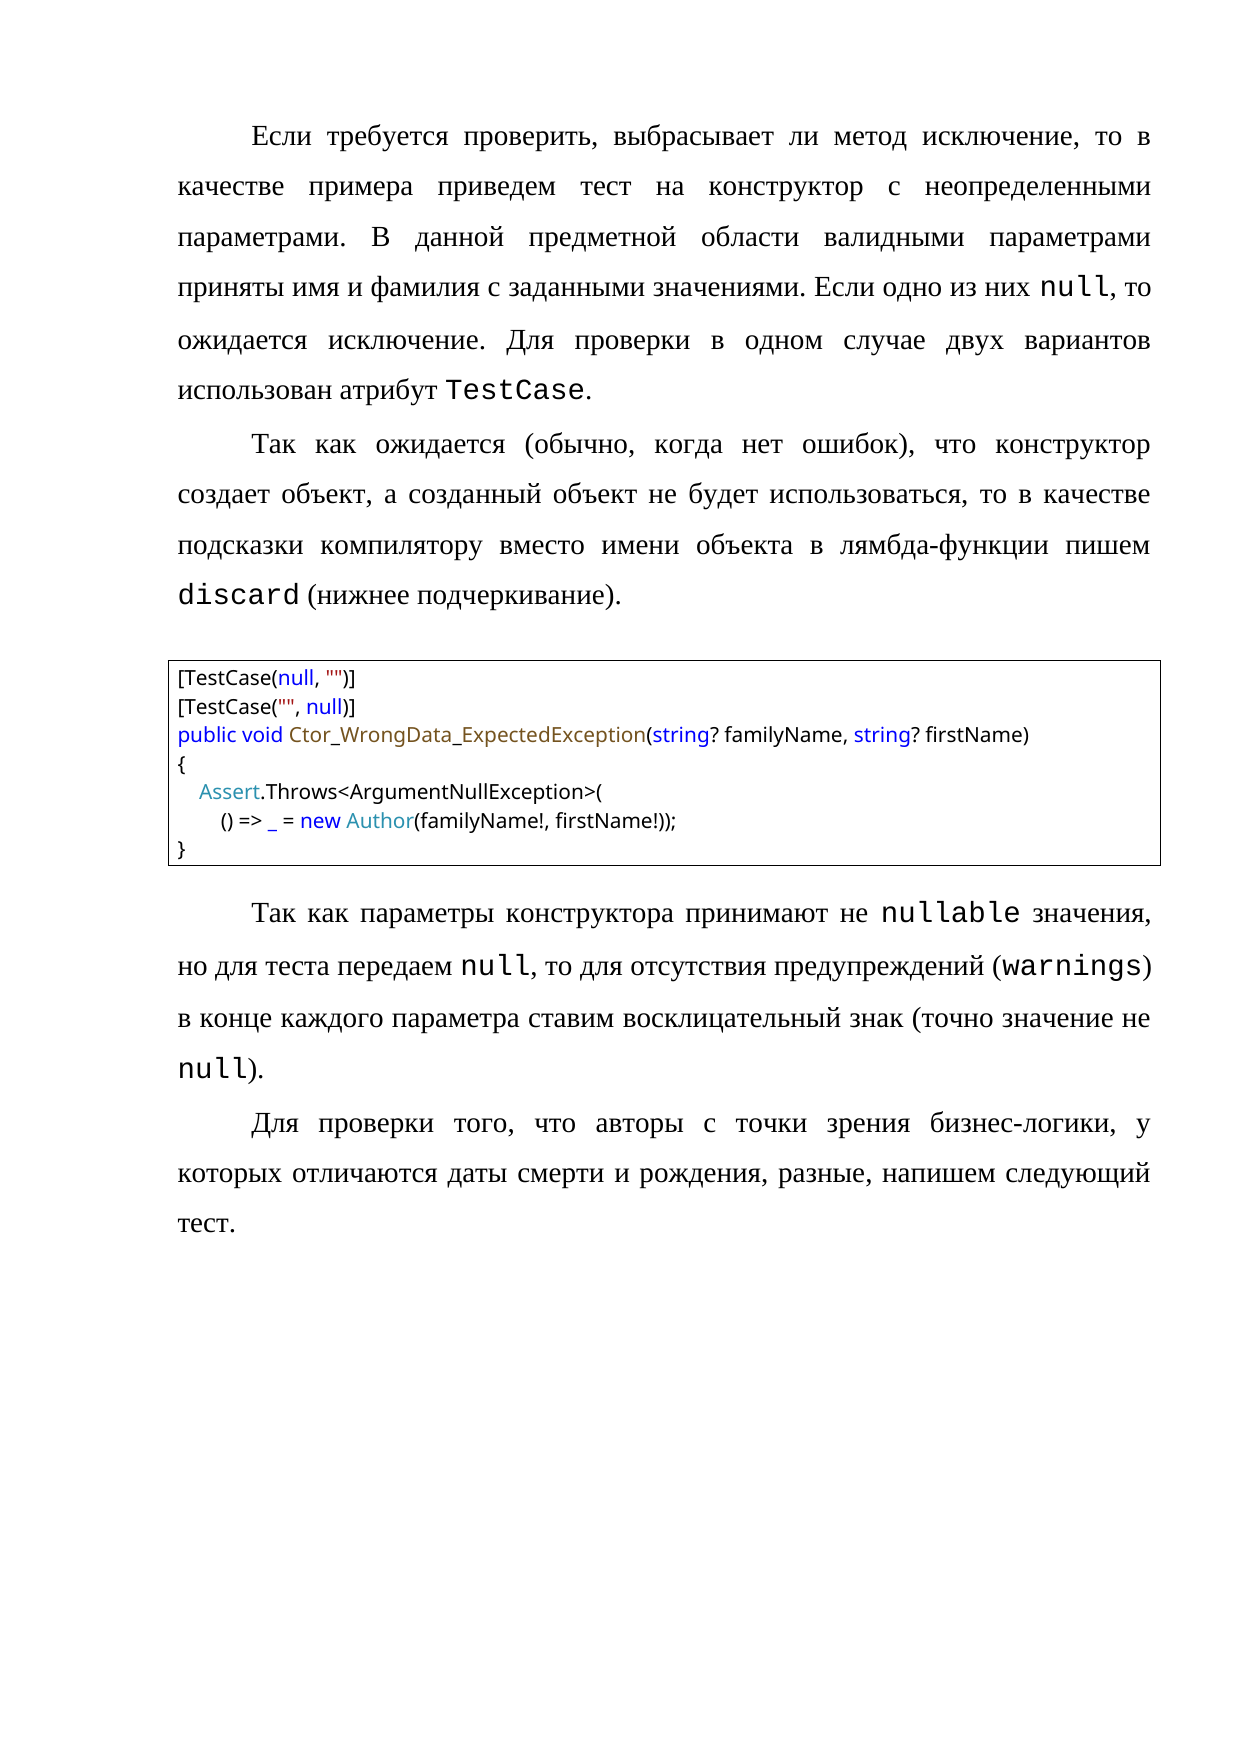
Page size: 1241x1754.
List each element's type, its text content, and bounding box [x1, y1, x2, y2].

text [TestCase(null, "")] [TestCase("", null)] public void Ctor_WrongData_ExpectedException(string? familyName, string? firstName) { Assert.Throws<ArgumentNullException>( () => _ = new Author(familyName!, firstName!)); } [169, 661, 1160, 865]
text Если требуется проверить, выбрасывает ли метод исключение, то в качестве примера приведем тест на конструктор с неопределенными параметрами. В данной предметной области валидными параметрами приняты имя и фамилия с заданными значениями. Если одно из них null, то ожидается исключение. Для проверки в одном случае двух вариантов использован атрибут TestCase. [177, 118, 1152, 408]
text Так как ожидается (обычно, когда нет ошибок), что конструктор создает объект, а созданный объект не будет использоваться, то в качестве подсказки компилятору вместо имени объекта в лямбда-функции пишем discard (нижнее подчеркивание). [177, 426, 1152, 613]
text Для проверки того, что авторы с точки зрения бизнес-логики, у которых отличаются даты смерти и рождения, разные, напишем следующий тест. [177, 1105, 1152, 1239]
text Так как параметры конструктора принимают не nullable значения, но для теста передаем null, то для отсутствия предупреждений (warnings) в конце каждого параметра ставим восклицательный знак (точно значение не null). [177, 895, 1152, 1087]
